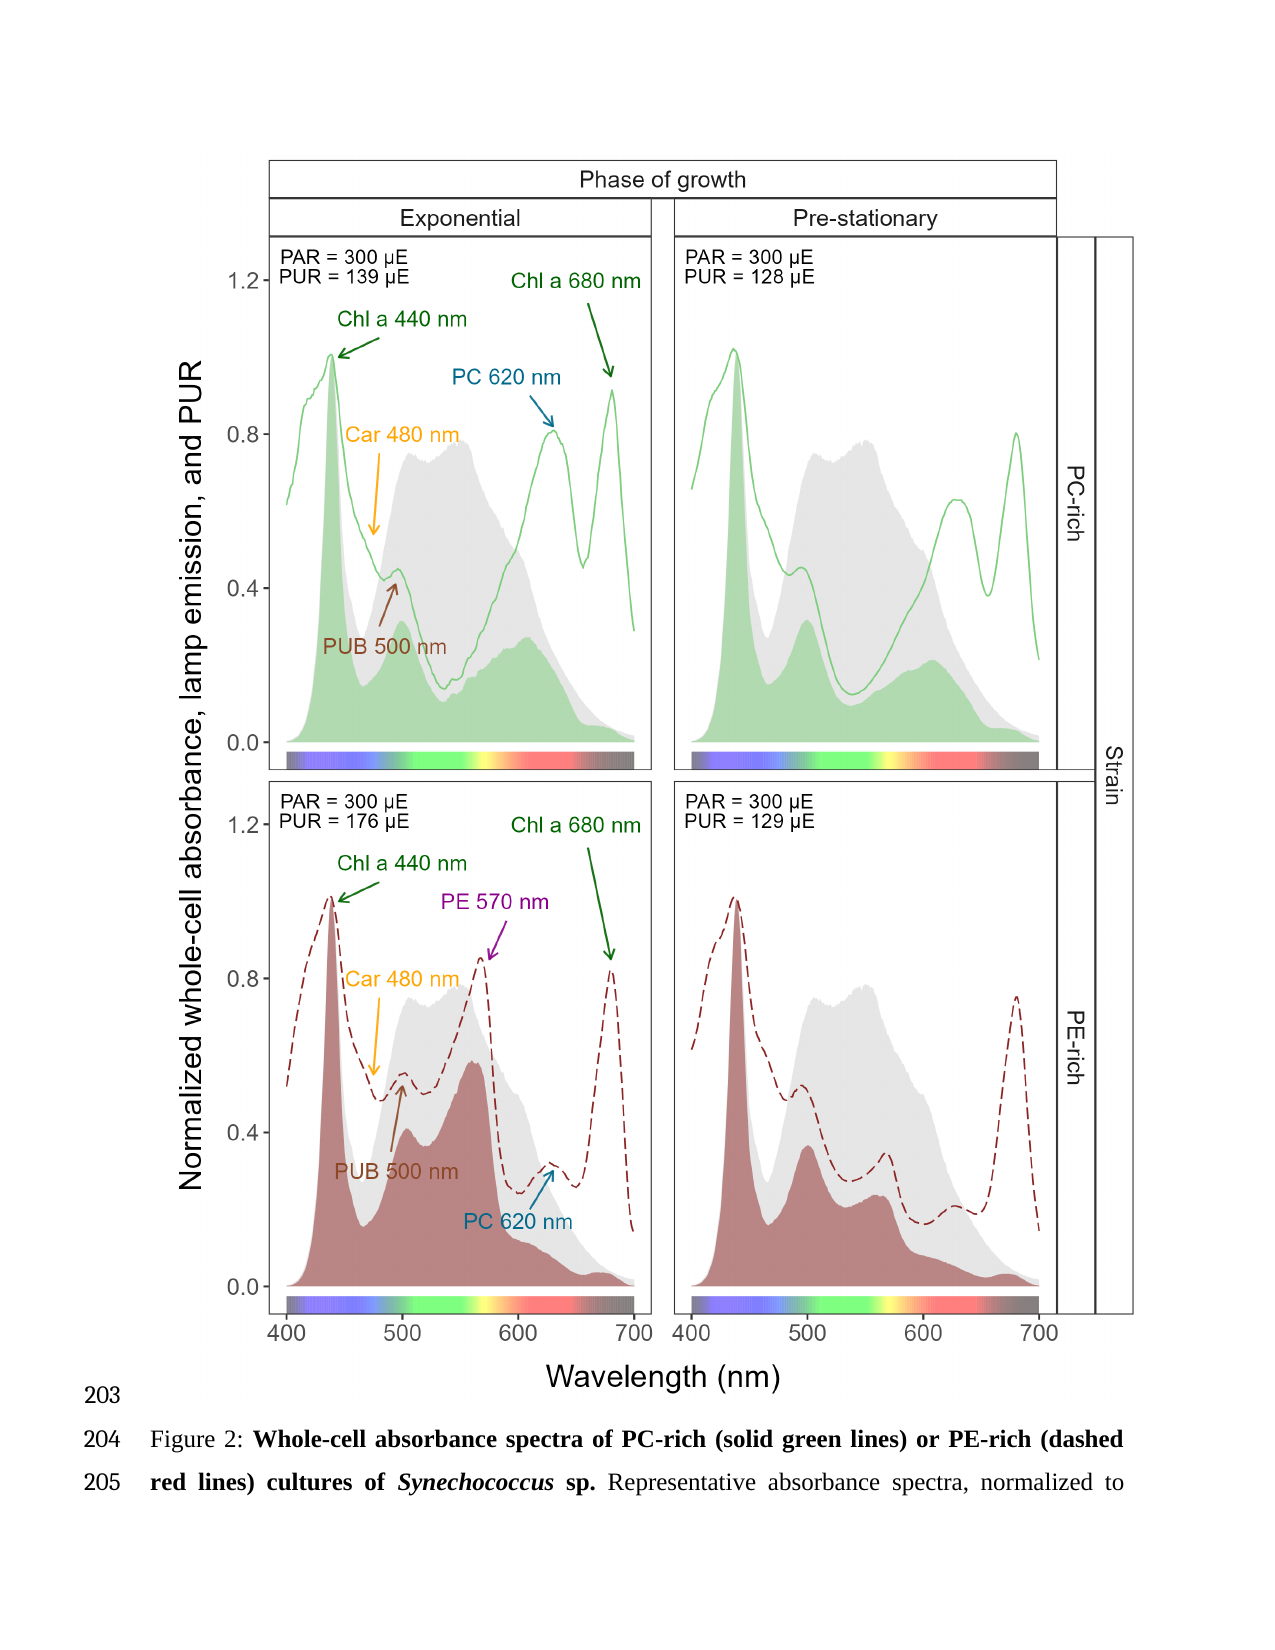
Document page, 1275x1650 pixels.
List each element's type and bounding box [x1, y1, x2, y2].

text [150, 1424, 1125, 1496]
picture [168, 150, 1144, 1404]
